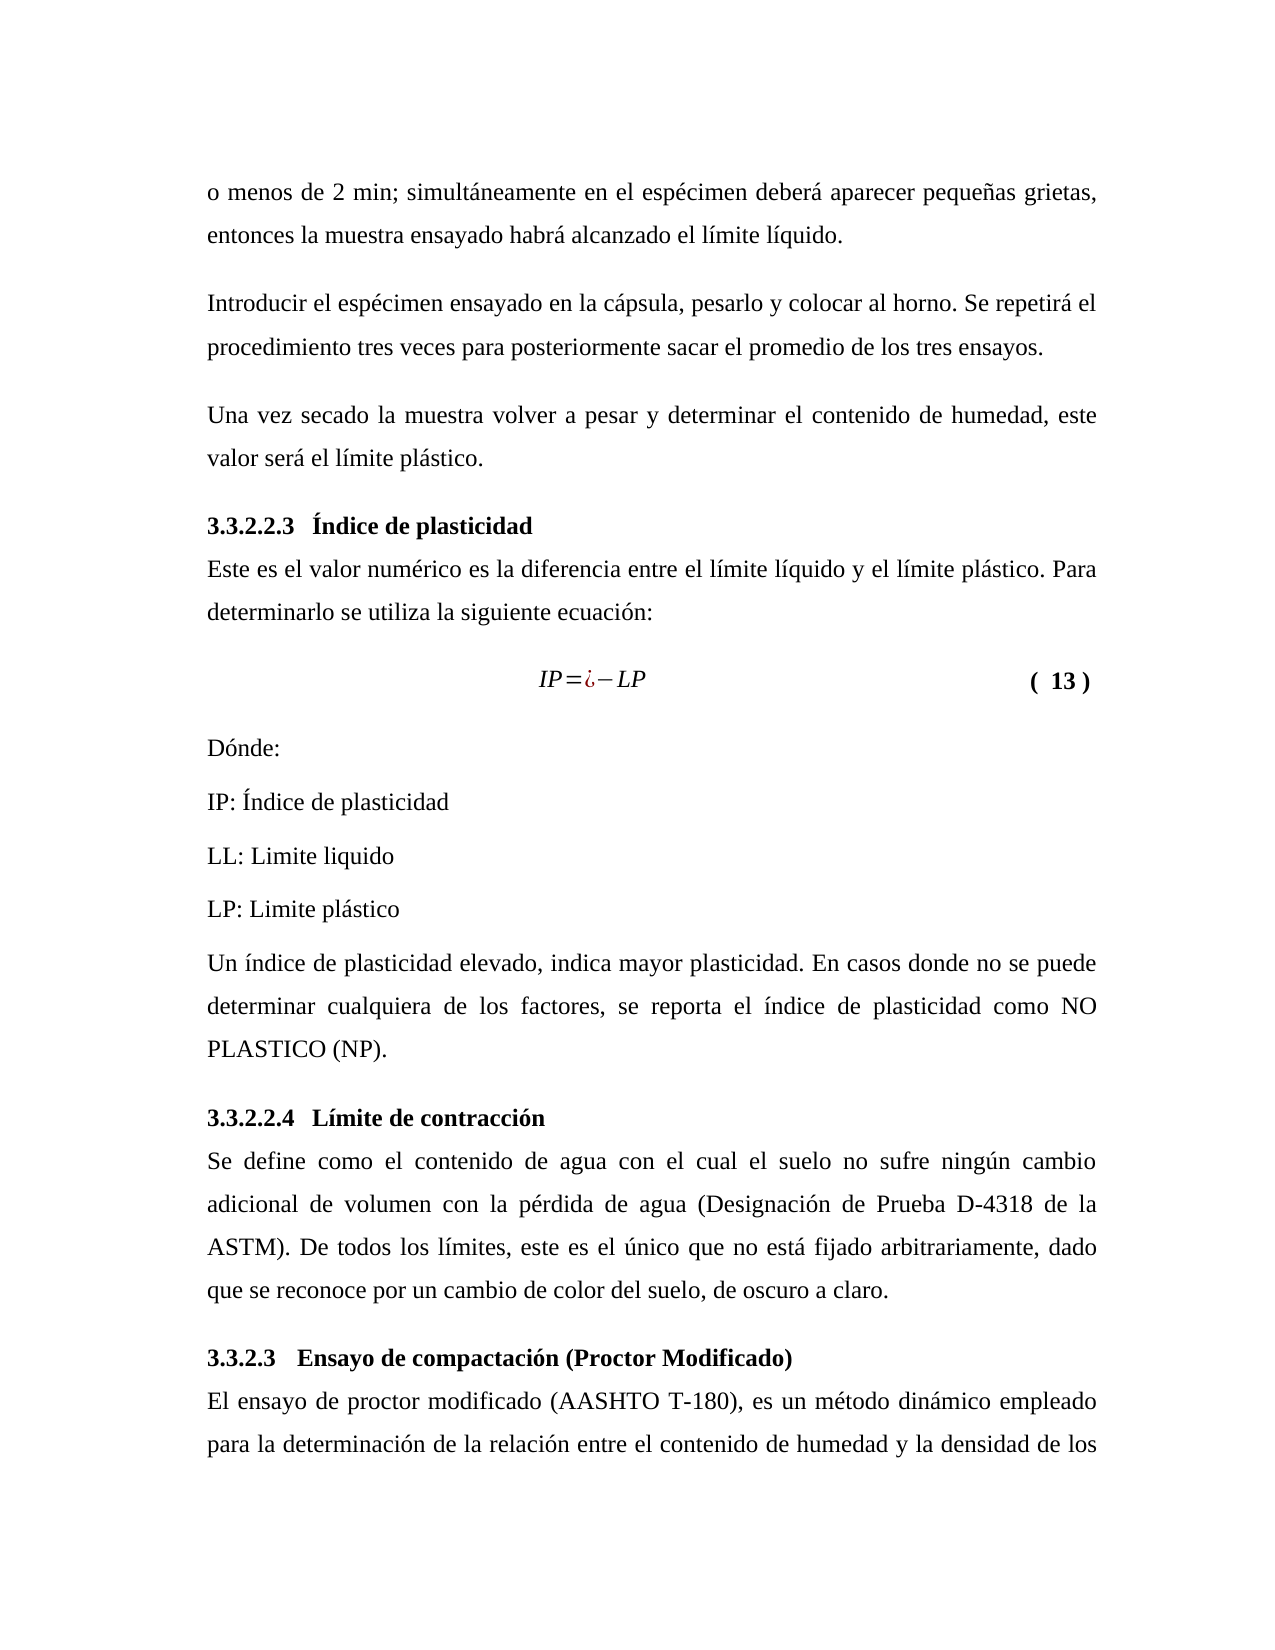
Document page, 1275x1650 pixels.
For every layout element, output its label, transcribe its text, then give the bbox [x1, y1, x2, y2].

table_header ( 13 ) [989, 665, 1101, 733]
text LL: Limite liquido [207, 841, 1098, 869]
subtitle Límite de contracción [207, 1103, 1098, 1131]
text Un índice de plasticidad elevado, indica mayor plasticidad. En casos donde no se puede determinar cualquiera de los factores, se reporta el índice de plasticidad como NO PLASTICO (NP). [207, 948, 1098, 1063]
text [207, 1386, 1098, 1458]
subtitle Ensayo de compactación (Proctor Modificado) [207, 1343, 1098, 1372]
text IP: Índice de plasticidad [207, 787, 1098, 816]
table_header [196, 665, 989, 733]
text Se define como el contenido de agua con el cual el suelo no sufre ningún cambio adicional de volumen con la pérdida de agua (Designación de Prueba D-4318 de la ASTM). De todos los límites, este es el único que no está fijado arbitrariamente, dado que se reconoce por un cambio de color del suelo, de oscuro a claro. [207, 1146, 1098, 1304]
text Este es el valor numérico es la diferencia entre el límite líquido y el límite plástico. Para determinarlo se utiliza la siguiente ecuación: [207, 554, 1098, 626]
text Una vez secado la muestra volver a pesar y determinar el contenido de humedad, este valor será el límite plástico. [207, 400, 1098, 472]
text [207, 177, 1098, 249]
text LP: Limite plástico [207, 894, 1098, 923]
text Introducir el espécimen ensayado en la cápsula, pesarlo y colocar al horno. Se repetirá el procedimiento tres veces para posteriormente sacar el promedio de los tres ensayos. [207, 288, 1098, 360]
text Dónde: [207, 733, 1098, 762]
subtitle Índice de plasticidad [207, 511, 1098, 540]
